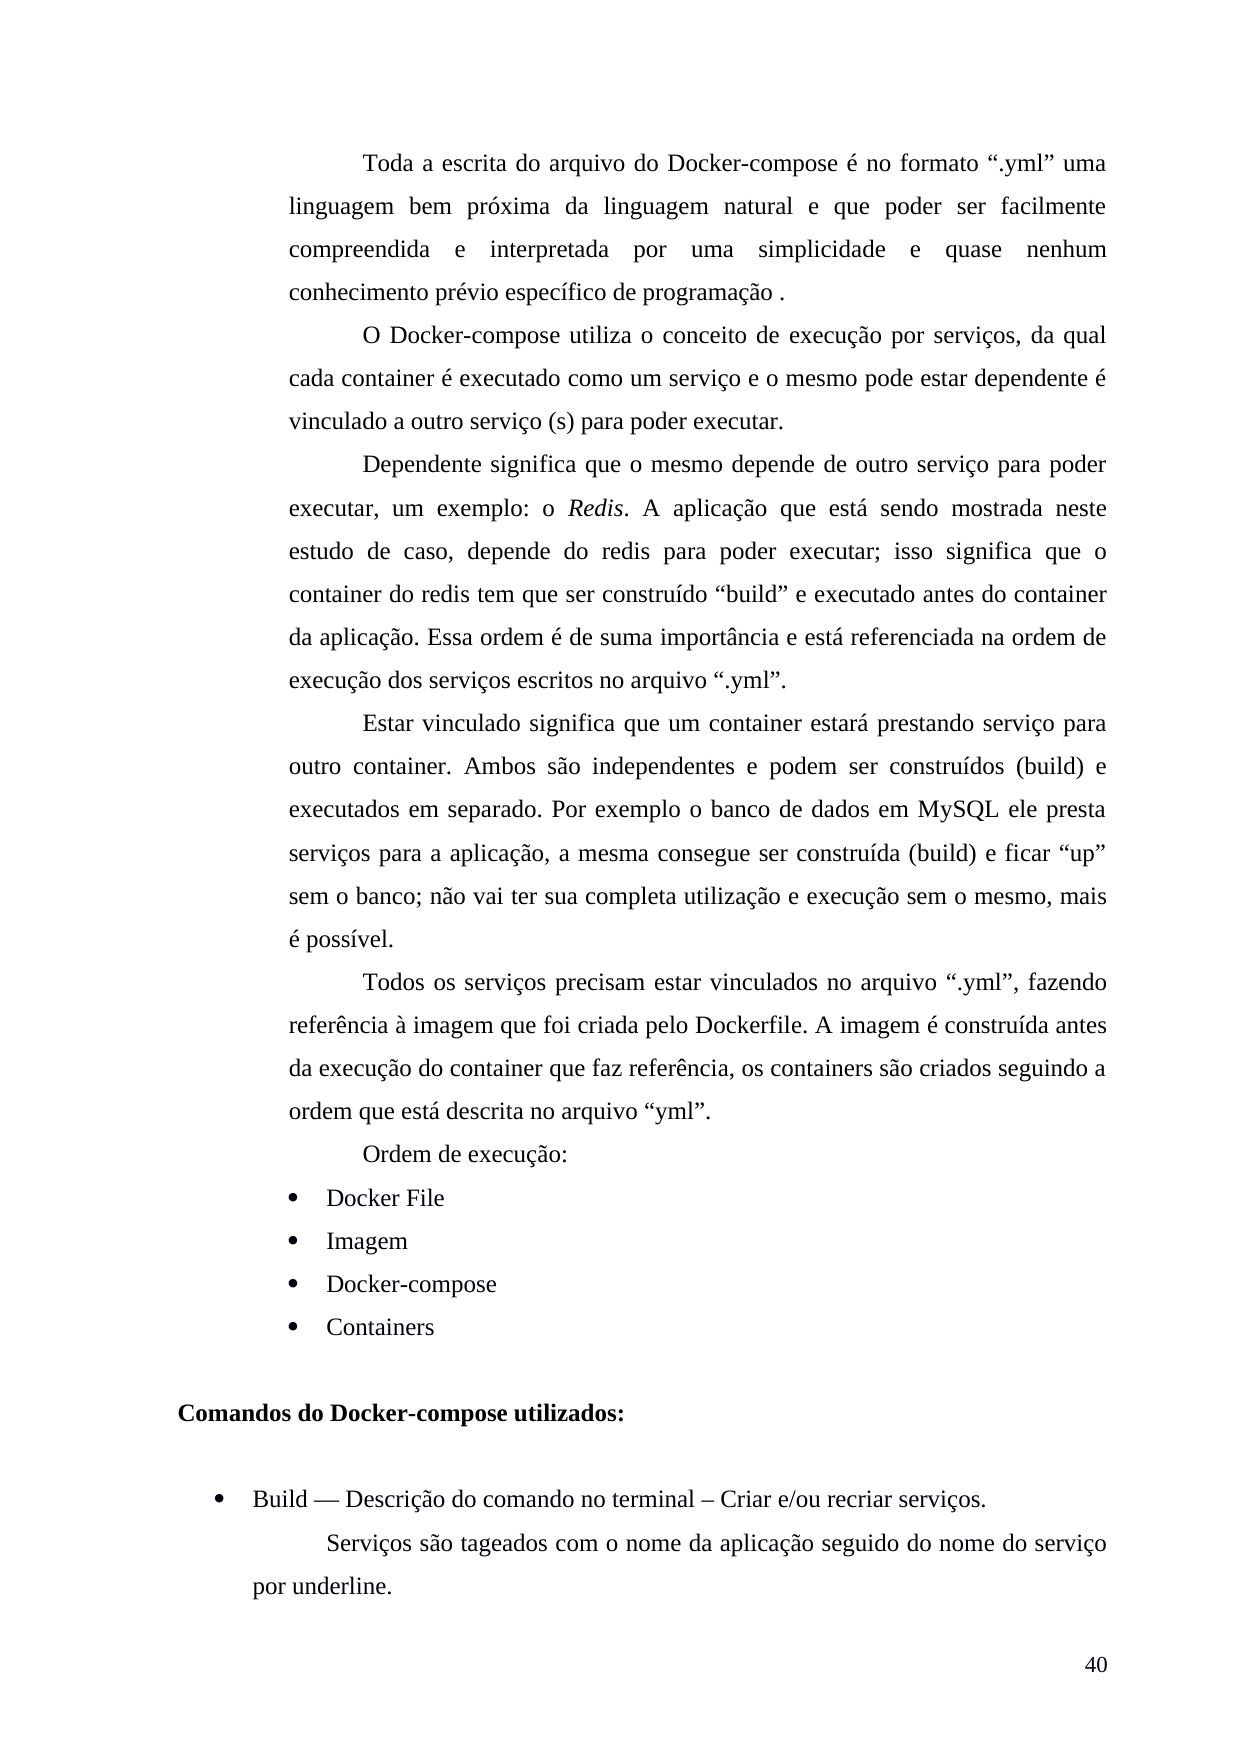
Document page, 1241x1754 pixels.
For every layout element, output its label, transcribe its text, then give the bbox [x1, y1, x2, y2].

text Ordem de execução: [288, 1139, 1107, 1168]
text O Docker-compose utiliza o conceito de execução por serviços, da qual cada container é executado como um serviço e o mesmo pode estar dependente é vinculado a outro serviço (s) para poder executar. [288, 320, 1107, 435]
list Docker-compose [288, 1269, 1107, 1298]
list Imagem [288, 1226, 1107, 1254]
text Toda a escrita do arquivo do Docker-compose é no formato “.yml” uma linguagem bem próxima da linguagem natural e que poder ser facilmente compreendida e interpretada por uma simplicidade e quase nenhum conhecimento prévio específico de programação . [288, 148, 1107, 306]
list Containers [288, 1312, 1107, 1341]
text Dependente significa que o mesmo depende de outro serviço para poder executar, um exemplo: o Redis. A aplicação que está sendo mostrada neste estudo de caso, depende do redis para poder executar; isso significa que o container do redis tem que ser construído “build” e executado antes do container da aplicação. Essa ordem é de suma importância e está referenciada na ordem de execução dos serviços escritos no arquivo “.yml”. [288, 449, 1107, 694]
list Build — Descrição do comando no terminal – Criar e/ou recriar serviços. [215, 1484, 1107, 1513]
text Estar vinculado significa que um container estará prestando serviço para outro container. Ambos são independentes e podem ser construídos (build) e executados em separado. Por exemplo o banco de dados em MySQL ele presta serviços para a aplicação, a mesma consegue ser construída (build) e ficar “up” sem o banco; não vai ter sua completa utilização e execução sem o mesmo, mais é possível. [288, 708, 1107, 953]
text Todos os serviços precisam estar vinculados no arquivo “.yml”, fazendo referência à imagem que foi criada pelo Dockerfile. A imagem é construída antes da execução do container que faz referência, os containers são criados seguindo a ordem que está descrita no arquivo “yml”. [288, 967, 1107, 1125]
list Docker File [288, 1183, 1107, 1211]
list Serviços são tageados com o nome da aplicação seguido do nome do serviço por underline. [252, 1528, 1107, 1599]
text Comandos do Docker-compose utilizados: [177, 1398, 1107, 1427]
